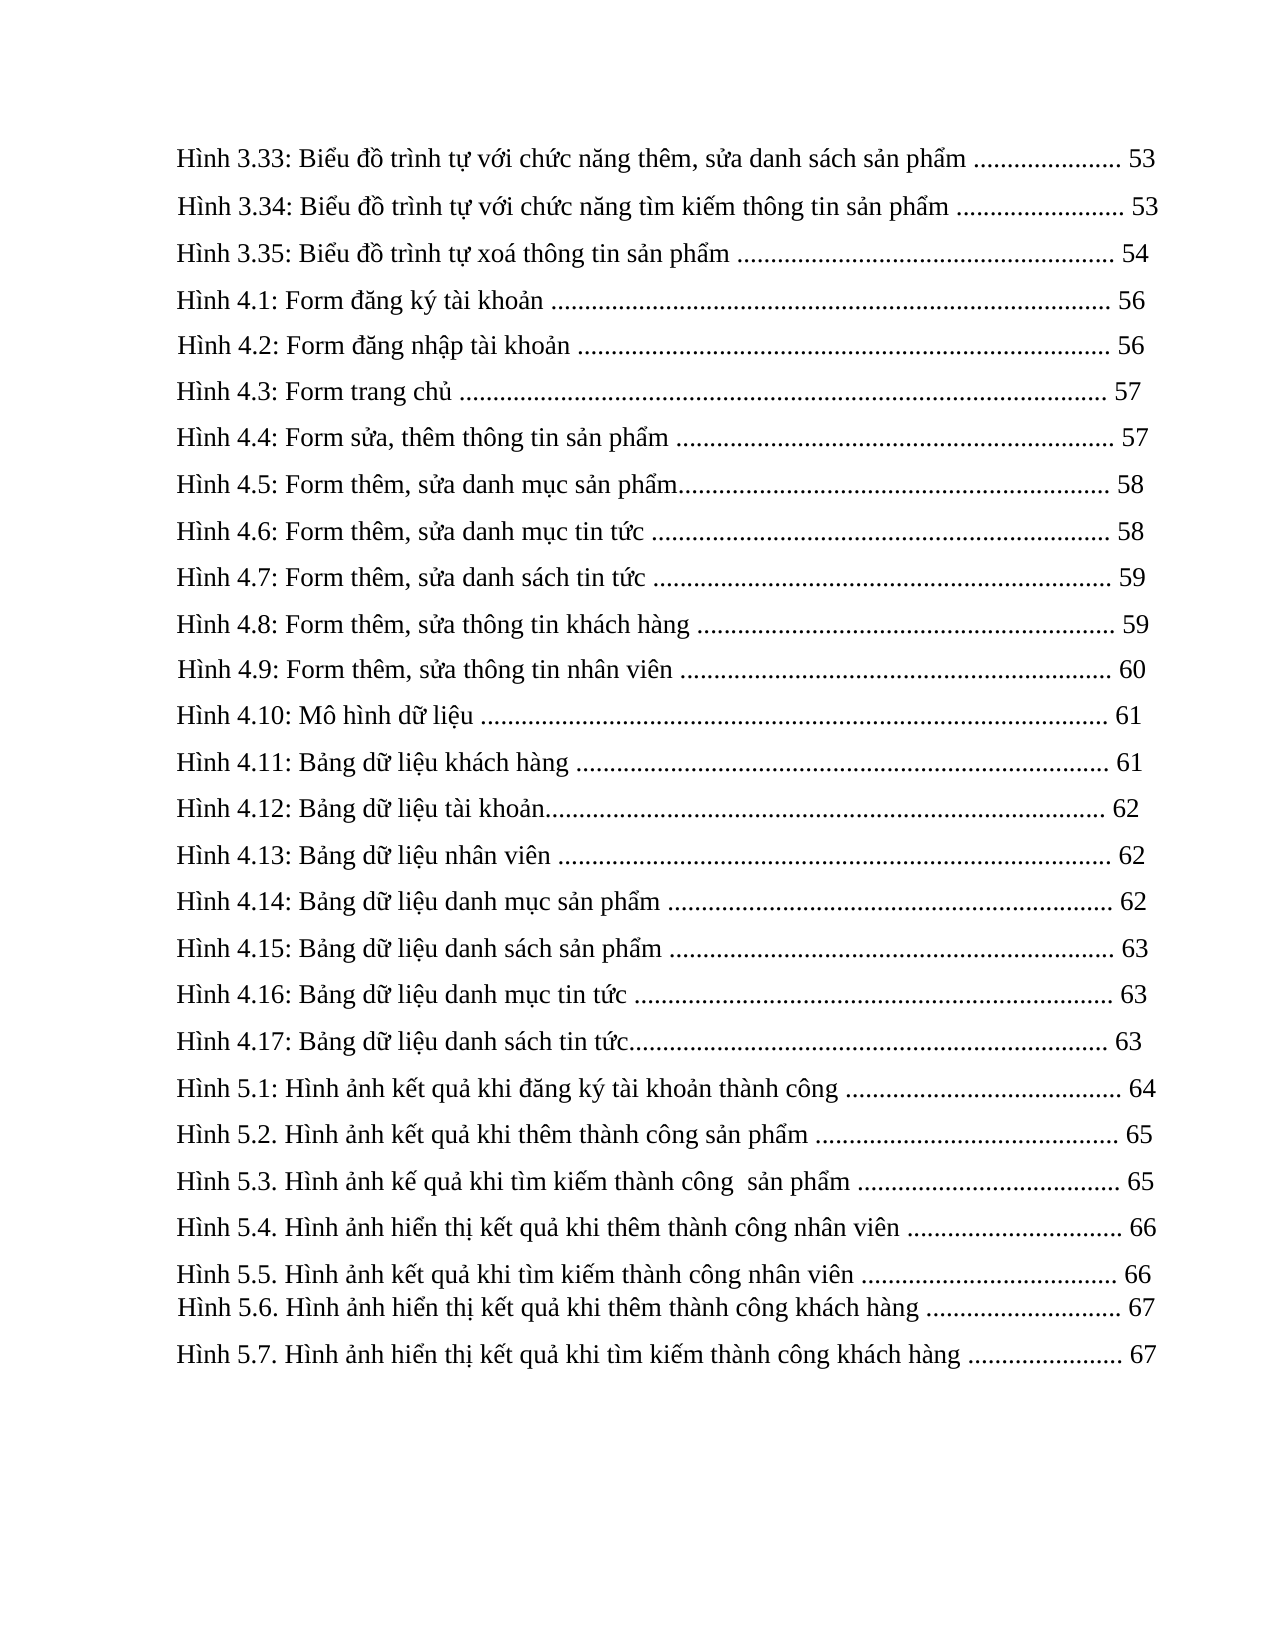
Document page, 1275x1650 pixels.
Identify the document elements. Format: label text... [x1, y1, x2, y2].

text Hình 3.33: Biểu đồ trình tự với chức năng thêm, sửa danh sách sản phẩm ...................... 53 Hình 3.34: Biểu đồ trình tự với chức năng tìm kiếm thông tin sản phẩm ......................... 53 [176, 142, 1189, 221]
text Hình 3.35: Biểu đồ trình tự xoá thông tin sản phẩm ........................................................ 54 [176, 237, 1189, 269]
text Hình 5.4. Hình ảnh hiển thị kết quả khi thêm thành công nhân viên ................................ 66 [176, 1211, 1189, 1242]
text Hình 5.2. Hình ảnh kết quả khi thêm thành công sản phẩm ............................................. 65 [176, 1118, 1189, 1149]
text Hình 4.4: Form sửa, thêm thông tin sản phẩm ................................................................. 57 [176, 421, 1189, 453]
text Hình 5.1: Hình ảnh kết quả khi đăng ký tài khoản thành công ......................................... 64 [176, 1072, 1189, 1103]
text Hình 4.1: Form đăng ký tài khoản ................................................................................... 56 Hình 4.2: Form đăng nhập tài khoản ............................................................................... 56 [176, 284, 1189, 361]
text Hình 4.16: Bảng dữ liệu danh mục tin tức ....................................................................... 63 [176, 978, 1189, 1010]
text Hình 4.17: Bảng dữ liệu danh sách tin tức....................................................................... 63 [176, 1025, 1189, 1056]
text Hình 4.13: Bảng dữ liệu nhân viên .................................................................................. 62 [176, 839, 1189, 870]
text Hình 5.7. Hình ảnh hiển thị kết quả khi tìm kiếm thành công khách hàng ....................... 67 [176, 1338, 1189, 1369]
text Hình 4.3: Form trang chủ ................................................................................................ 57 [176, 375, 1189, 406]
text Hình 5.5. Hình ảnh kết quả khi tìm kiếm thành công nhân viên ...................................... 66 Hình 5.6. Hình ảnh hiển thị kết quả khi thêm thành công khách hàng ............................. 67 [176, 1258, 1189, 1323]
text Hình 4.10: Mô hình dữ liệu ............................................................................................. 61 [176, 699, 1189, 730]
text Hình 4.15: Bảng dữ liệu danh sách sản phẩm .................................................................. 63 [176, 932, 1189, 963]
text Hình 4.5: Form thêm, sửa danh mục sản phẩm................................................................ 58 [176, 468, 1189, 499]
text Hình 4.7: Form thêm, sửa danh sách tin tức .................................................................... 59 [176, 561, 1189, 592]
text Hình 4.8: Form thêm, sửa thông tin khách hàng .............................................................. 59 Hình 4.9: Form thêm, sửa thông tin nhân viên ................................................................ 60 [176, 608, 1189, 684]
text Hình 4.14: Bảng dữ liệu danh mục sản phẩm .................................................................. 62 [176, 885, 1189, 917]
text Hình 5.3. Hình ảnh kế quả khi tìm kiếm thành công sản phẩm ....................................... 65 [176, 1165, 1189, 1196]
text Hình 4.6: Form thêm, sửa danh mục tin tức .................................................................... 58 [176, 514, 1189, 546]
text Hình 4.12: Bảng dữ liệu tài khoản................................................................................... 62 [176, 792, 1189, 823]
text Hình 4.11: Bảng dữ liệu khách hàng ............................................................................... 61 [176, 746, 1189, 777]
